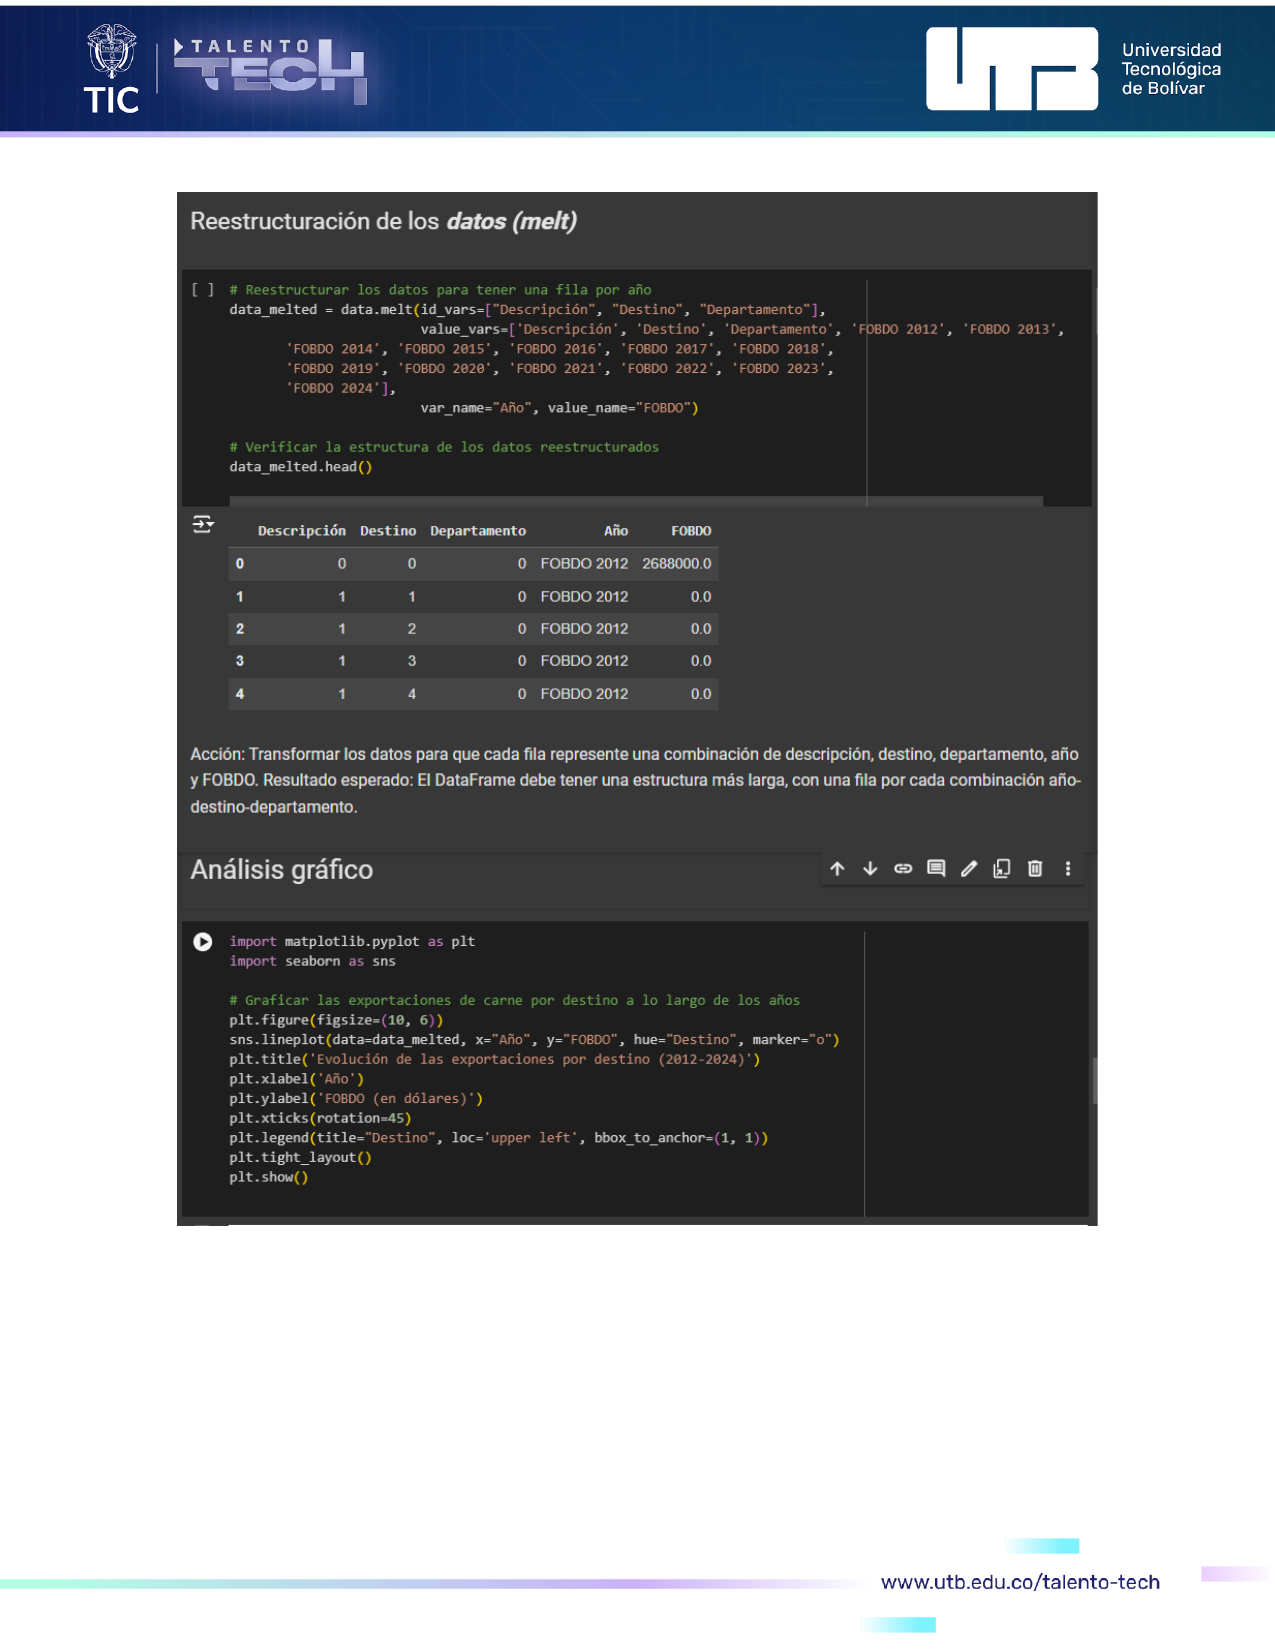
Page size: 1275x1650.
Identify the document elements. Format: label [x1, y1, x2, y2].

picture [0, 0, 1275, 160]
picture [177, 192, 1098, 1226]
picture [0, 1517, 1270, 1642]
